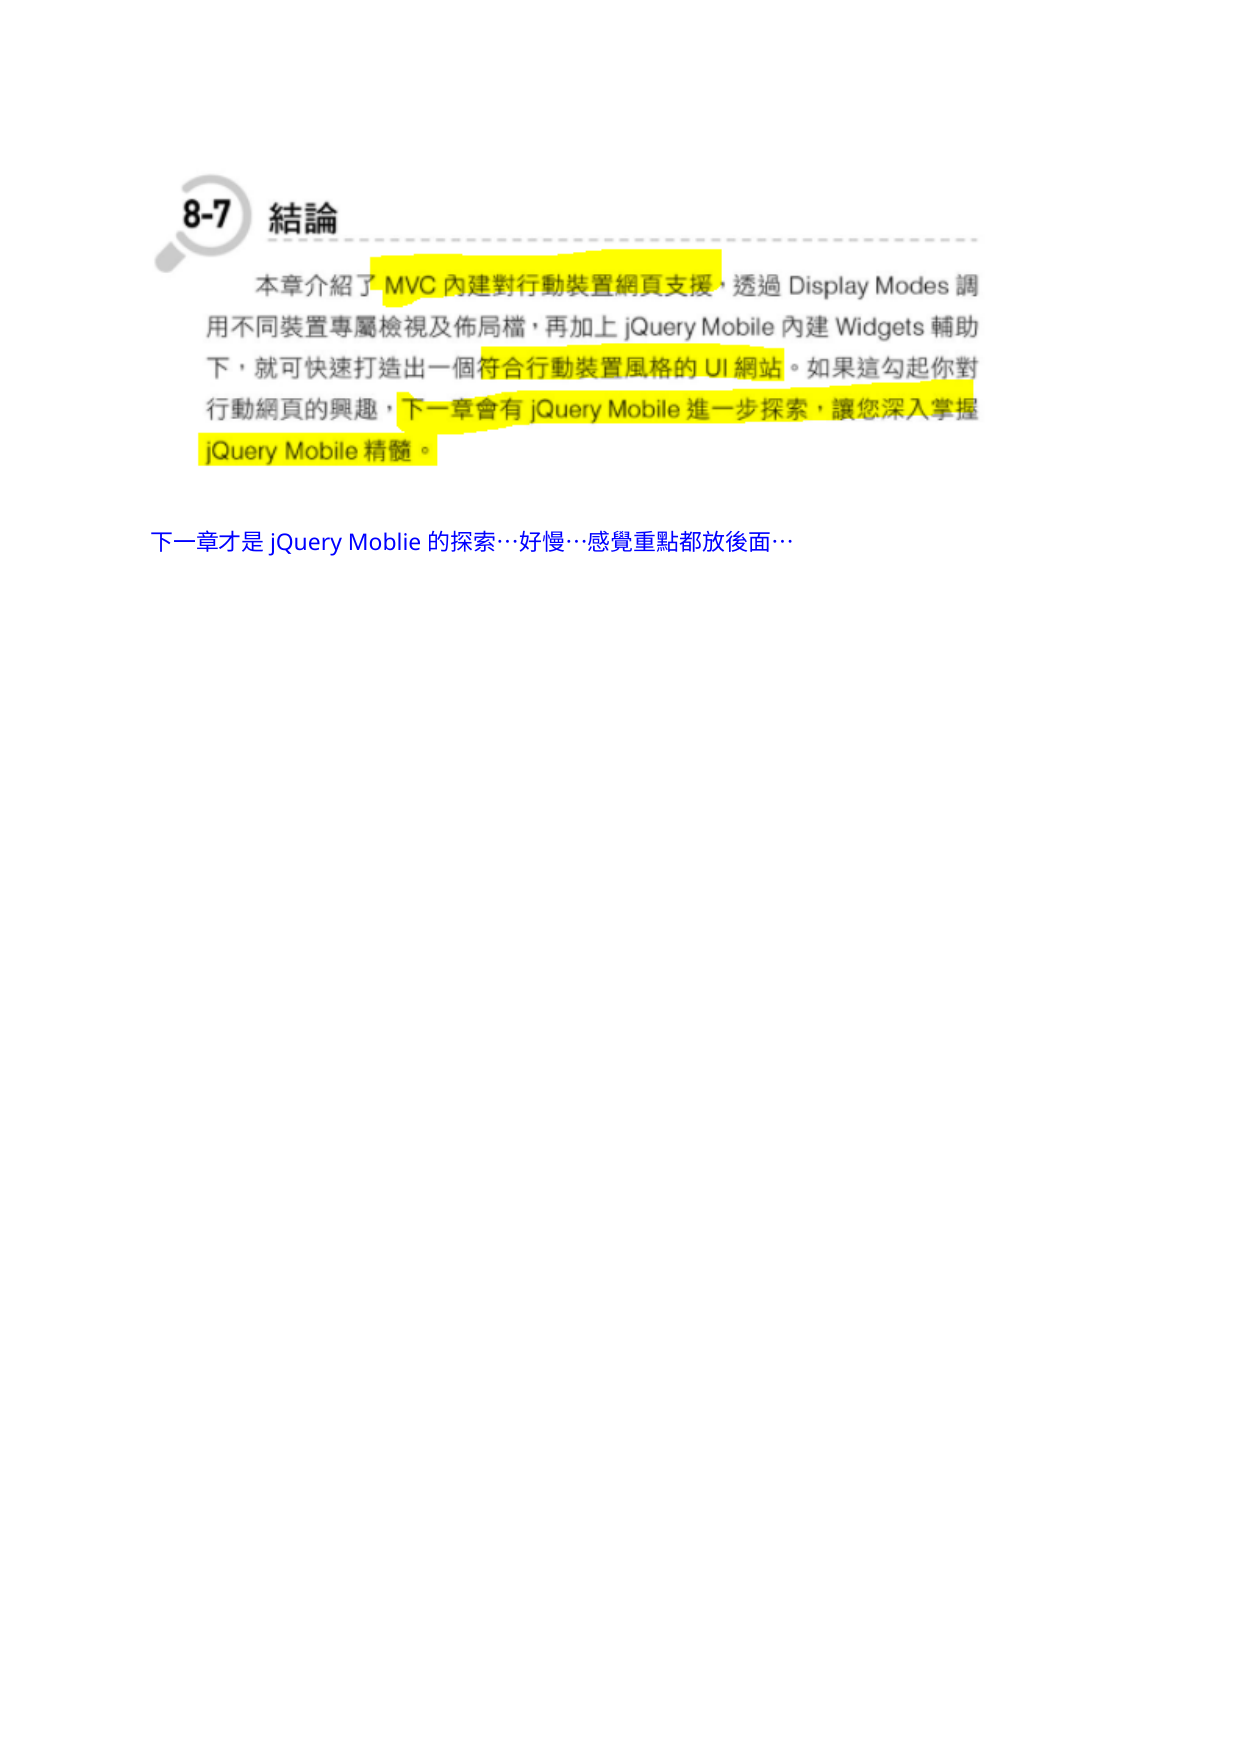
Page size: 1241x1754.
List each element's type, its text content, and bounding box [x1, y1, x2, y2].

text 下一章才是 jQuery Moblie 的探索…好慢…感覺重點都放後面… [150, 524, 1090, 557]
picture [150, 150, 1033, 521]
